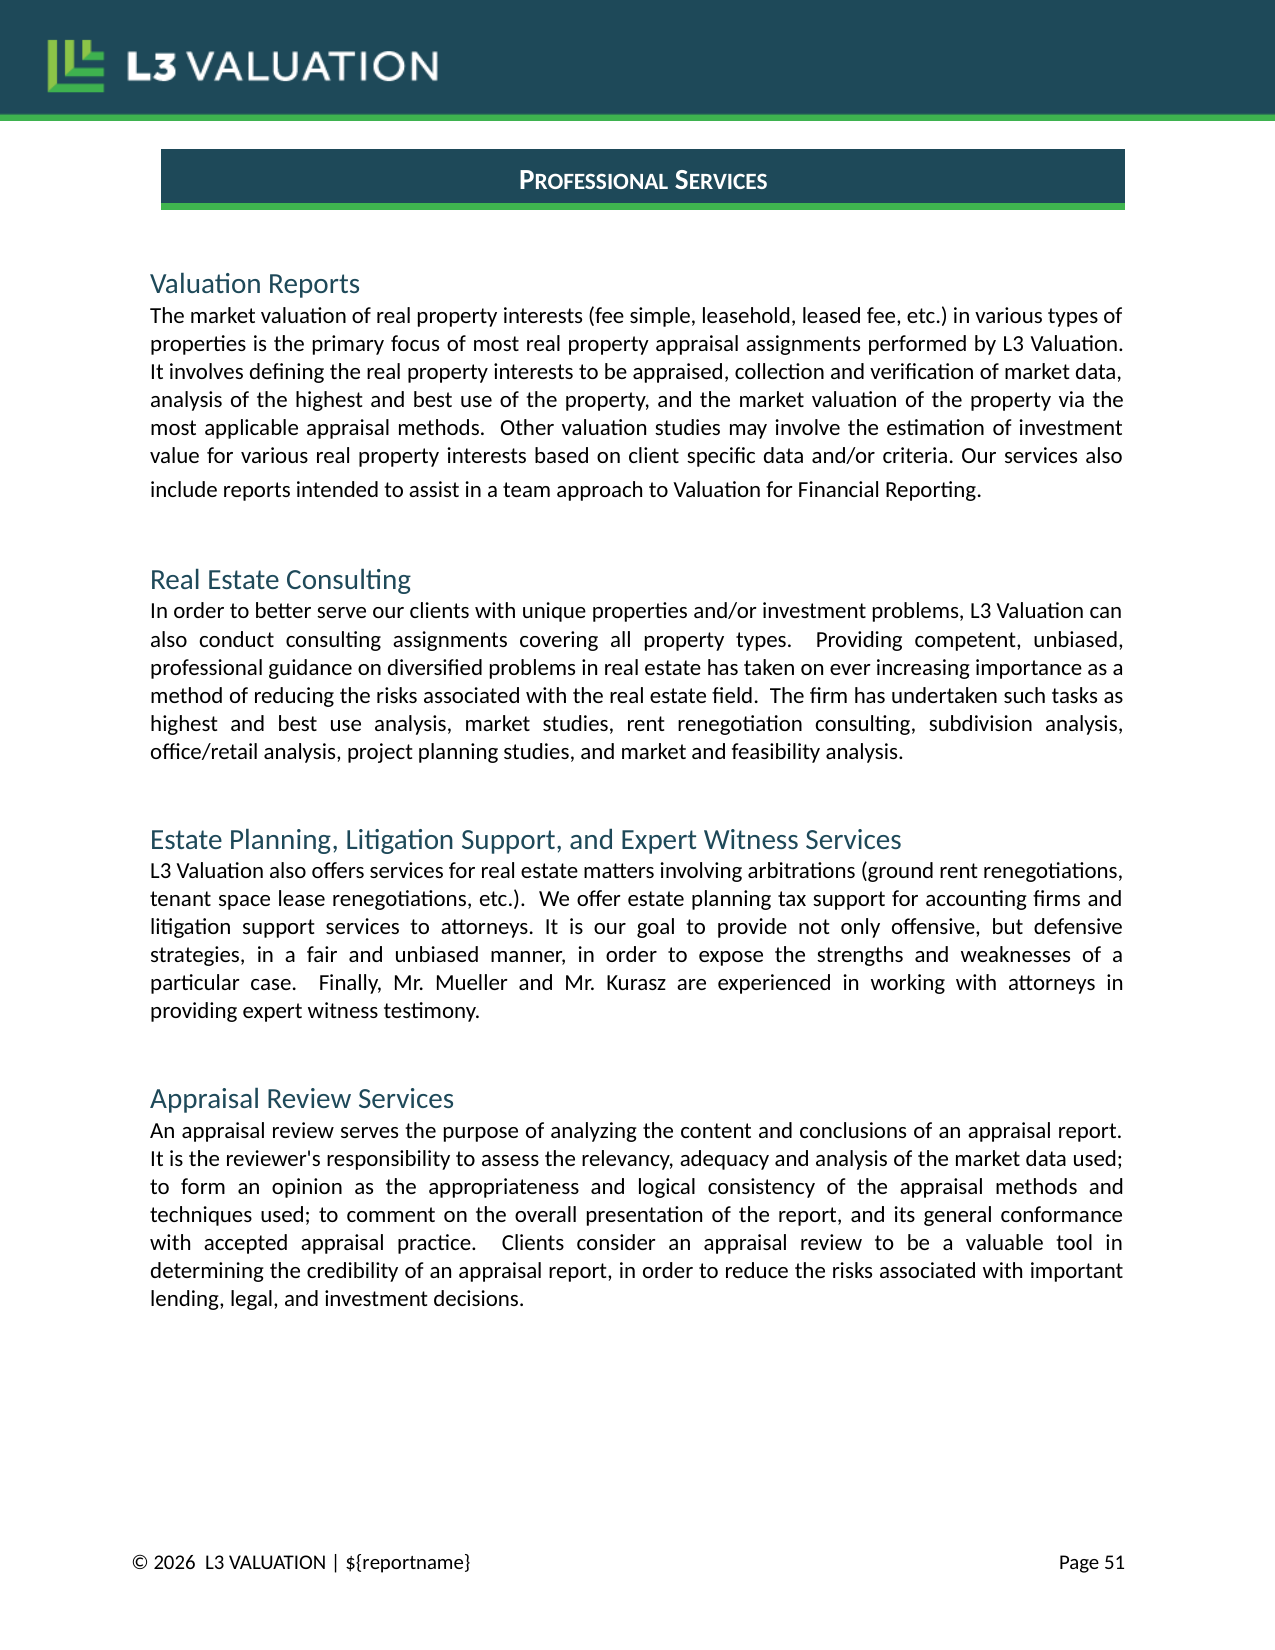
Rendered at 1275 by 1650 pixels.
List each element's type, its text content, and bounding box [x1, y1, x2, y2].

table_header Professional Services [161, 149, 1125, 203]
text The market valuation of real property interests (fee simple, leasehold, leased fee, etc.) in various types of properties is the primary focus of most real property appraisal assignments performed by L3 Valuation. It involves defining the real property interests to be appraised, collection and verification of market data, analysis of the highest and best use of the property, and the market valuation of the property via the most applicable appraisal methods. Other valuation studies may involve the estimation of investment value for various real property interests based on client specific data and/or criteria. Our services also include reports intended to assist in a team approach to Valuation for Financial Reporting. [150, 301, 1125, 505]
text Valuation Reports [150, 266, 1125, 301]
text An appraisal review serves the purpose of analyzing the content and conclusions of an appraisal report. It is the reviewer's responsibility to assess the relevancy, adequacy and analysis of the market data used; to form an opinion as the appropriateness and logical consistency of the appraisal methods and techniques used; to comment on the overall presentation of the report, and its general conformance with accepted appraisal practice. Clients consider an appraisal review to be a valuable tool in determining the credibility of an appraisal report, in order to reduce the risks associated with important lending, legal, and investment decisions. [150, 1116, 1125, 1312]
text Appraisal Review Services [150, 1081, 1125, 1116]
picture [0, 0, 1275, 121]
text Estate Planning, Litigation Support, and Expert Witness Services [150, 821, 1125, 856]
text In order to better serve our clients with unique properties and/or investment problems, L3 Valuation can also conduct consulting assignments covering all property types. Providing competent, unbiased, professional guidance on diversified problems in real estate has taken on ever increasing importance as a method of reducing the risks associated with the real estate field. The firm has undertaken such tasks as highest and best use analysis, market studies, rent renegotiation consulting, subdivision analysis, office/retail analysis, project planning studies, and market and feasibility analysis. [150, 597, 1125, 765]
text L3 Valuation also offers services for real estate matters involving arbitrations (ground rent renegotiations, tenant space lease renegotiations, etc.). We offer estate planning tax support for accounting firms and litigation support services to attorneys. It is our goal to provide not only offensive, but defensive strategies, in a fair and unbiased manner, in order to expose the strengths and weaknesses of a particular case. Finally, Mr. Mueller and Mr. Kurasz are experienced in working with attorneys in providing expert witness testimony. [150, 856, 1125, 1024]
text Real Estate Consulting [150, 561, 1125, 597]
